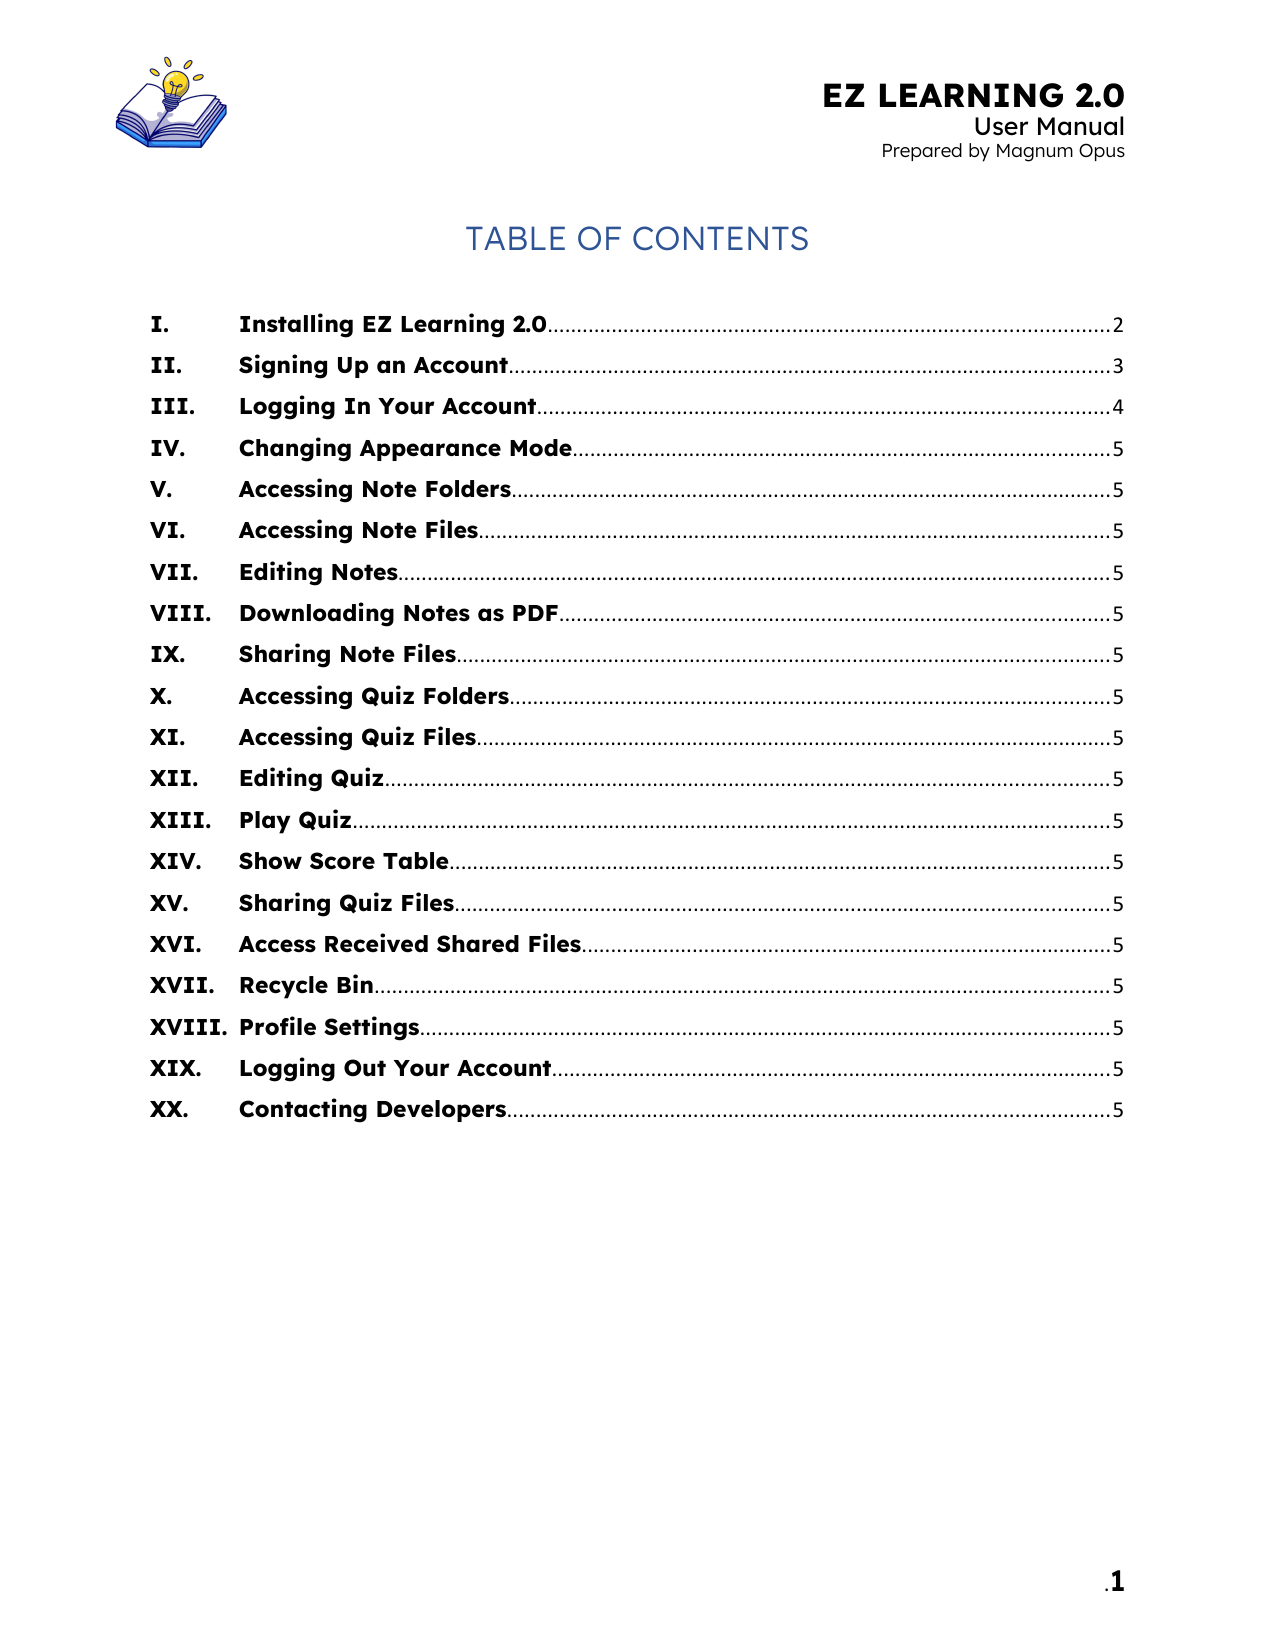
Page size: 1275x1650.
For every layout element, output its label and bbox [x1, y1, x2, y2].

picture [106, 50, 235, 165]
